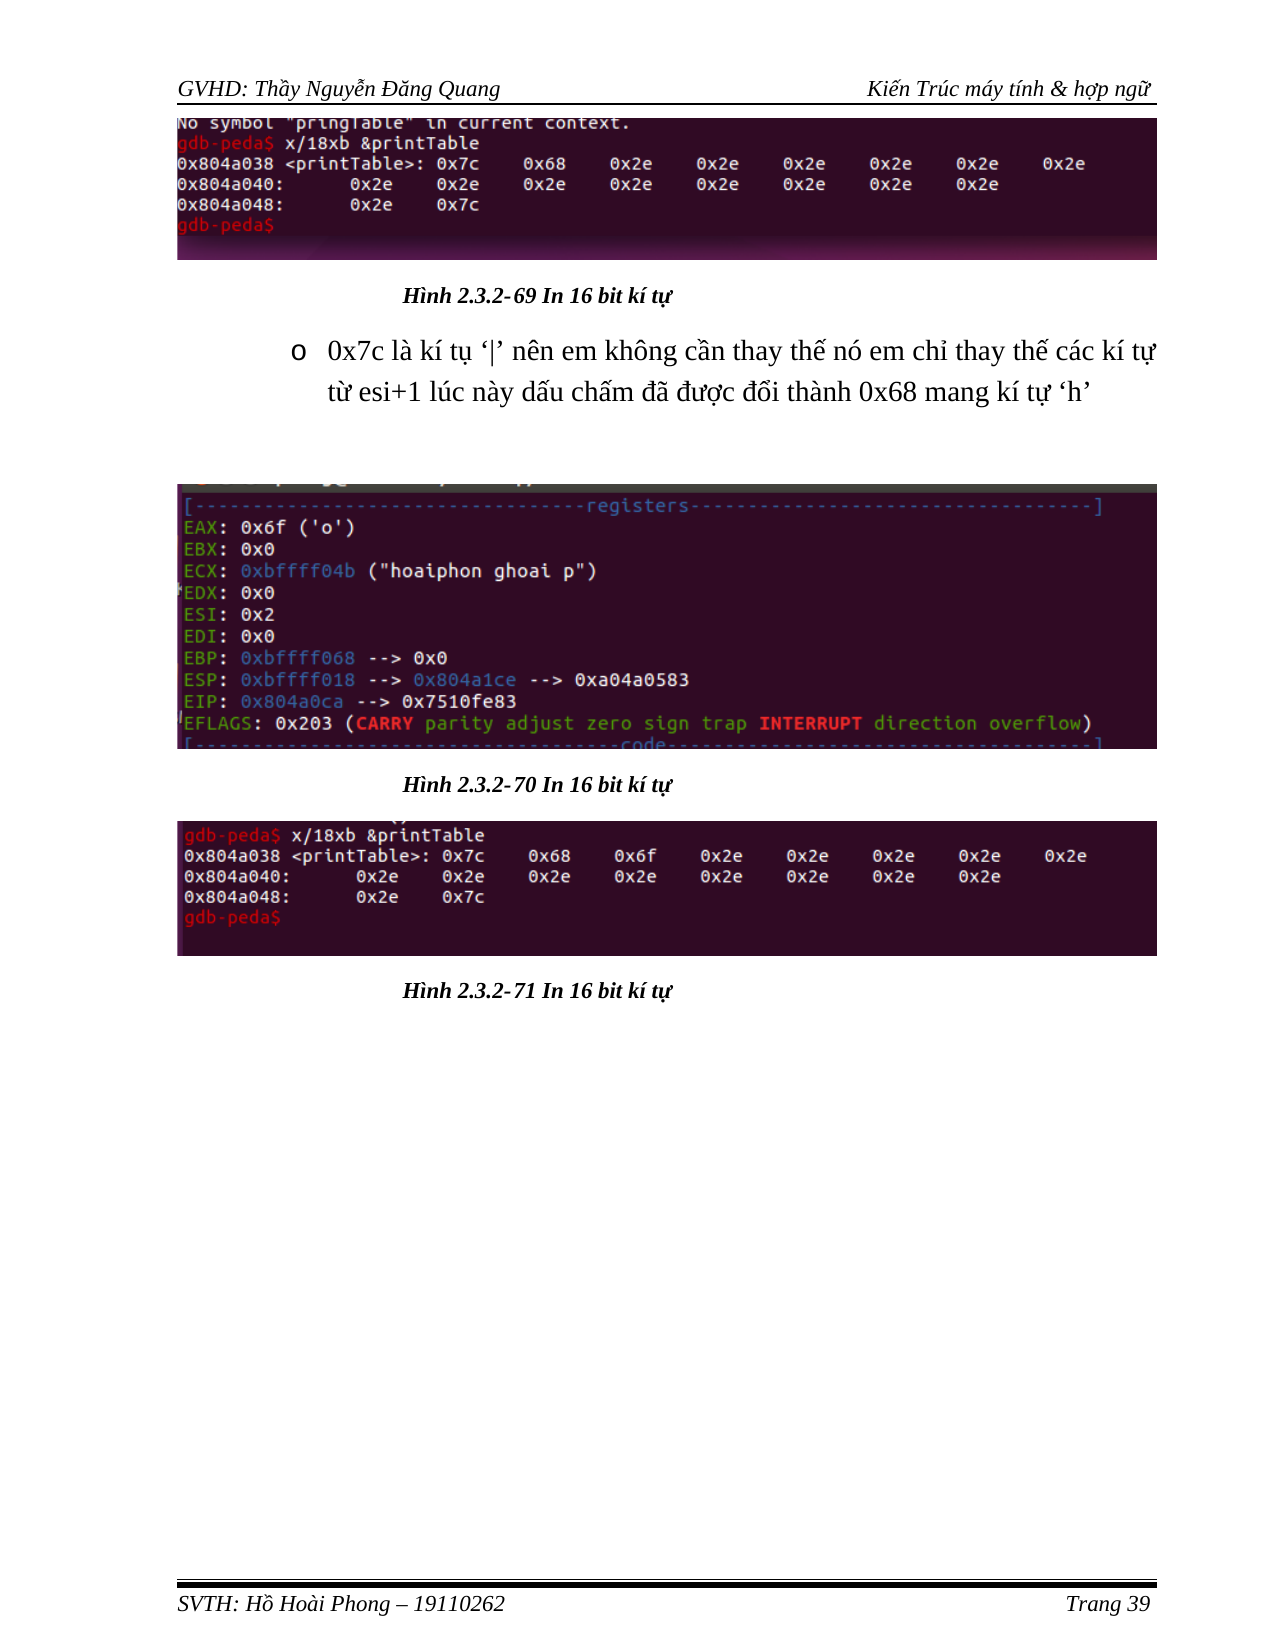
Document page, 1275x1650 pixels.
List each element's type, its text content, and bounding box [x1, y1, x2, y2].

list 0x7c là kí tụ ‘|’ nên em không cần thay thế nó em chỉ thay thế các kí tự từ esi+1 lúc này dấu chấm đã được đổi thành 0x68 mang kí tự ‘h’ [290, 333, 1157, 407]
picture [177, 821, 1157, 956]
picture [177, 118, 1157, 260]
picture [177, 484, 1157, 749]
